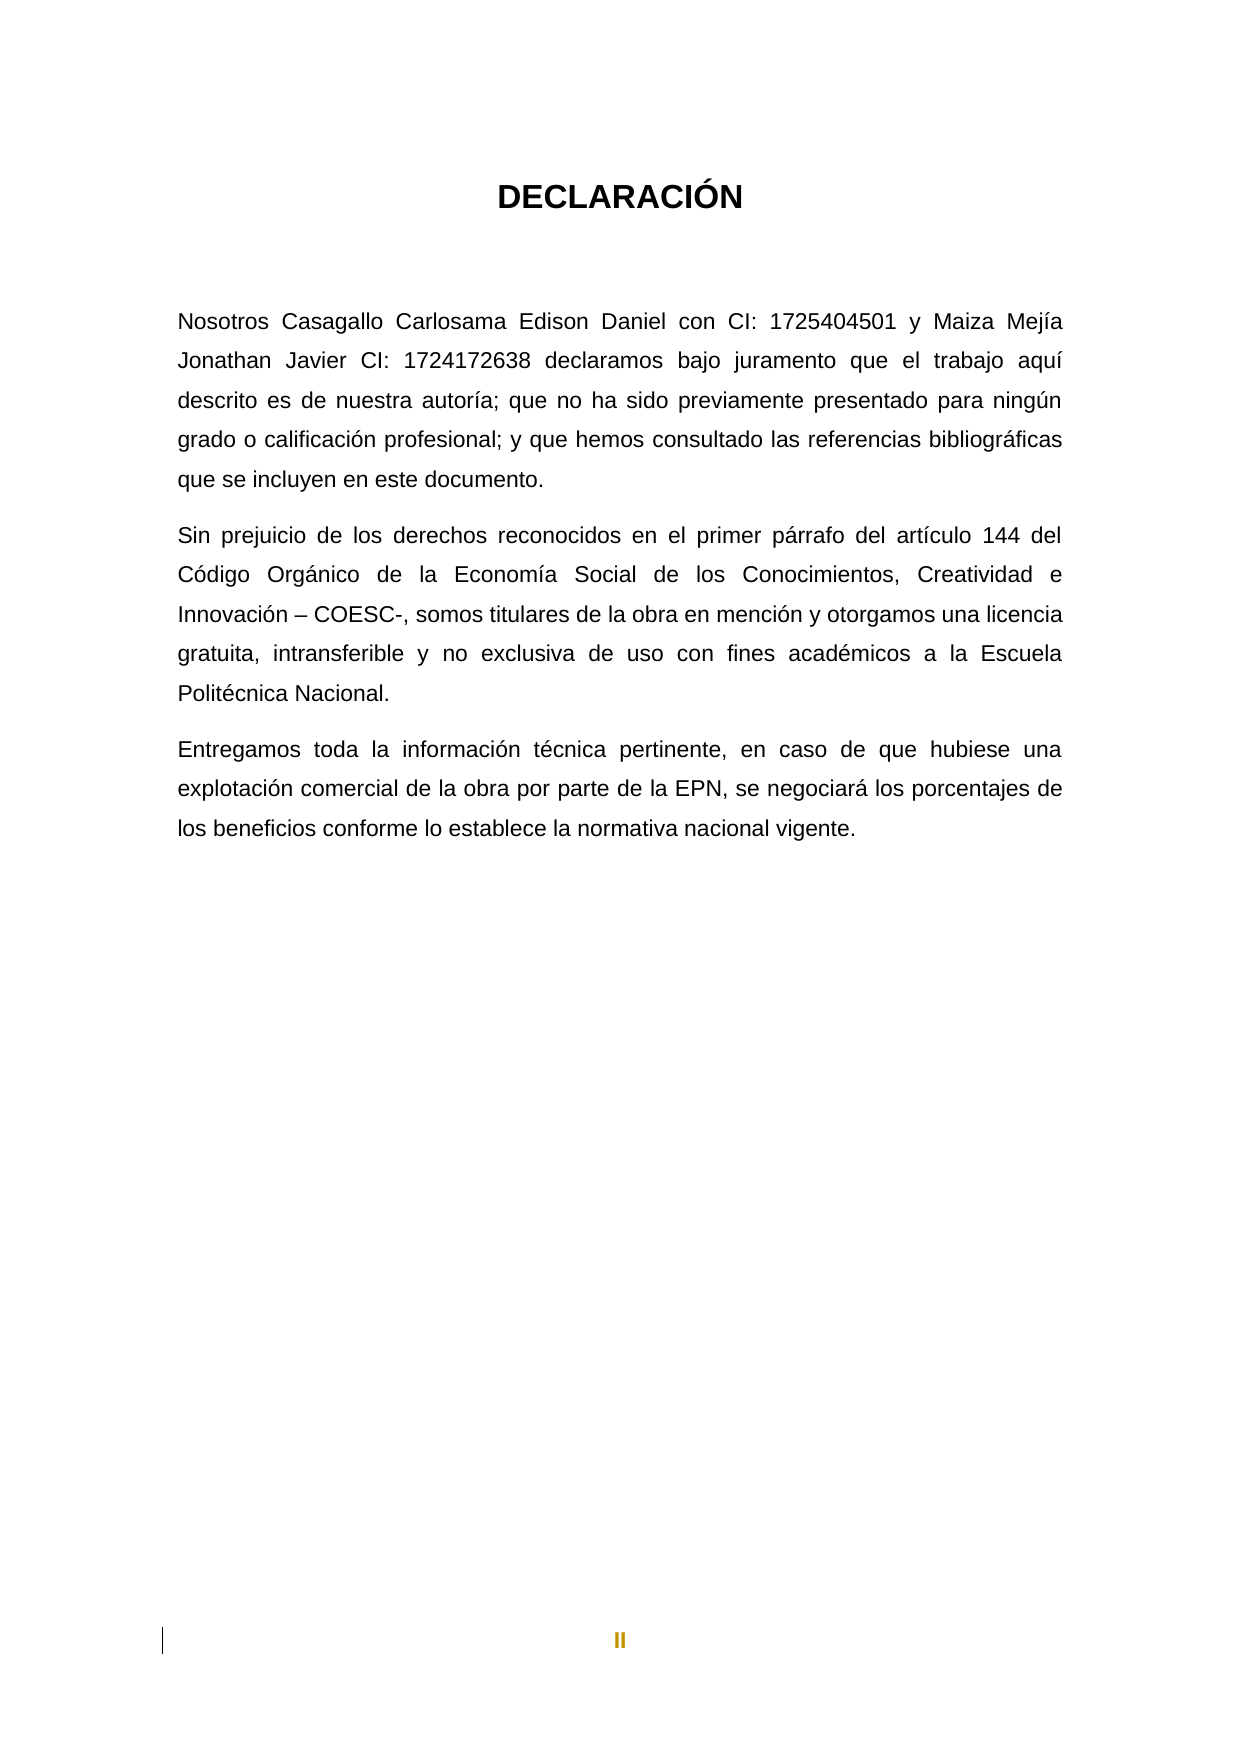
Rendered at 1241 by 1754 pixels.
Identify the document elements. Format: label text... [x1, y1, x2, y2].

text Sin prejuicio de los derechos reconocidos en el primer párrafo del artículo 144 del Código Orgánico de la Economía Social de los Conocimientos, Creatividad e Innovación – COESC-, somos titulares de la obra en mención y otorgamos una licencia gratuita, intransferible y no exclusiva de uso con fines académicos a la Escuela Politécnica Nacional. [177, 522, 1063, 706]
text Nosotros Casagallo Carlosama Edison Daniel con CI: 1725404501 y Maiza Mejía Jonathan Javier CI: 1724172638 declaramos bajo juramento que el trabajo aquí descrito es de nuestra autoría; que no ha sido previamente presentado para ningún grado o calificación profesional; y que hemos consultado las referencias bibliográficas que se incluyen en este documento. [177, 308, 1063, 492]
text Entregamos toda la información técnica pertinente, en caso de que hubiese una explotación comercial de la obra por parte de la EPN, se negociará los porcentajes de los beneficios conforme lo establece la normativa nacional vigente. [177, 736, 1063, 841]
text DECLARACIÓN [177, 177, 1063, 216]
